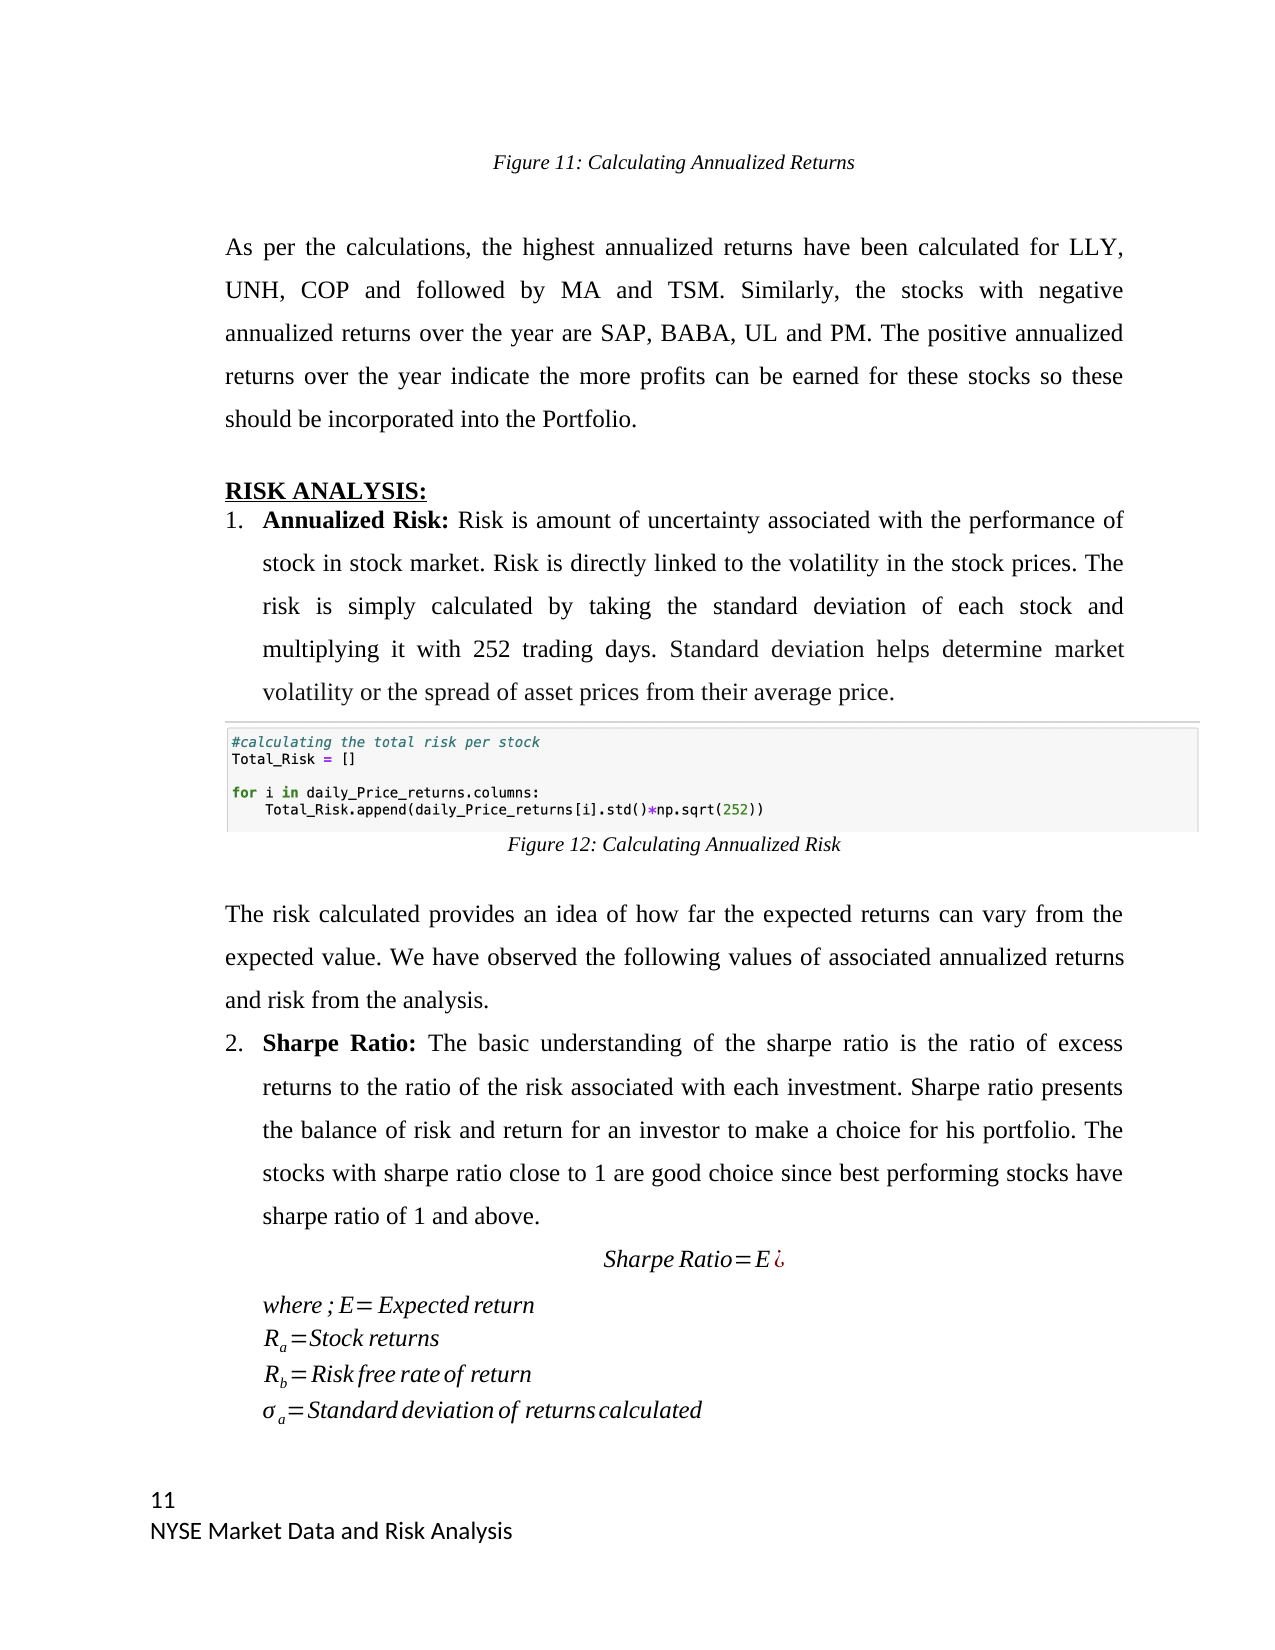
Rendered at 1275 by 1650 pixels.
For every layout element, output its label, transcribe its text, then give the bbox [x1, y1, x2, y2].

list The risk calculated provides an idea of how far the expected returns can vary from the expected value. We have observed the following values of associated annualized returns and risk from the analysis. [225, 899, 1125, 1014]
list Figure 12: Calculating Annualized Risk [225, 832, 1125, 856]
list Annualized Risk: Risk is amount of uncertainty associated with the performance of stock in stock market. Risk is directly linked to the volatility in the stock prices. The risk is simply calculated by taking the standard deviation of each stock and multiplying it with 252 trading days. Standard deviation helps determine market volatility or the spread of asset prices from their average price. [225, 505, 1125, 706]
list Figure 11: Calculating Annualized Returns [225, 150, 1125, 174]
list As per the calculations, the highest annualized returns have been calculated for LLY, UNH, COP and followed by MA and TSM. Similarly, the stocks with negative annualized returns over the year are SAP, BABA, UL and PM. The positive annualized returns over the year indicate the more profits can be earned for these stocks so these should be incorporated into the Portfolio. [225, 232, 1125, 433]
list RISK ANALYSIS: [225, 476, 1125, 505]
picture [225, 720, 1200, 832]
list Sharpe Ratio: The basic understanding of the sharpe ratio is the ratio of excess returns to the ratio of the risk associated with each investment. Sharpe ratio presents the balance of risk and return for an investor to make a choice for his portfolio. The stocks with sharpe ratio close to 1 are good choice since best performing stocks have sharpe ratio of 1 and above. [225, 1028, 1125, 1230]
